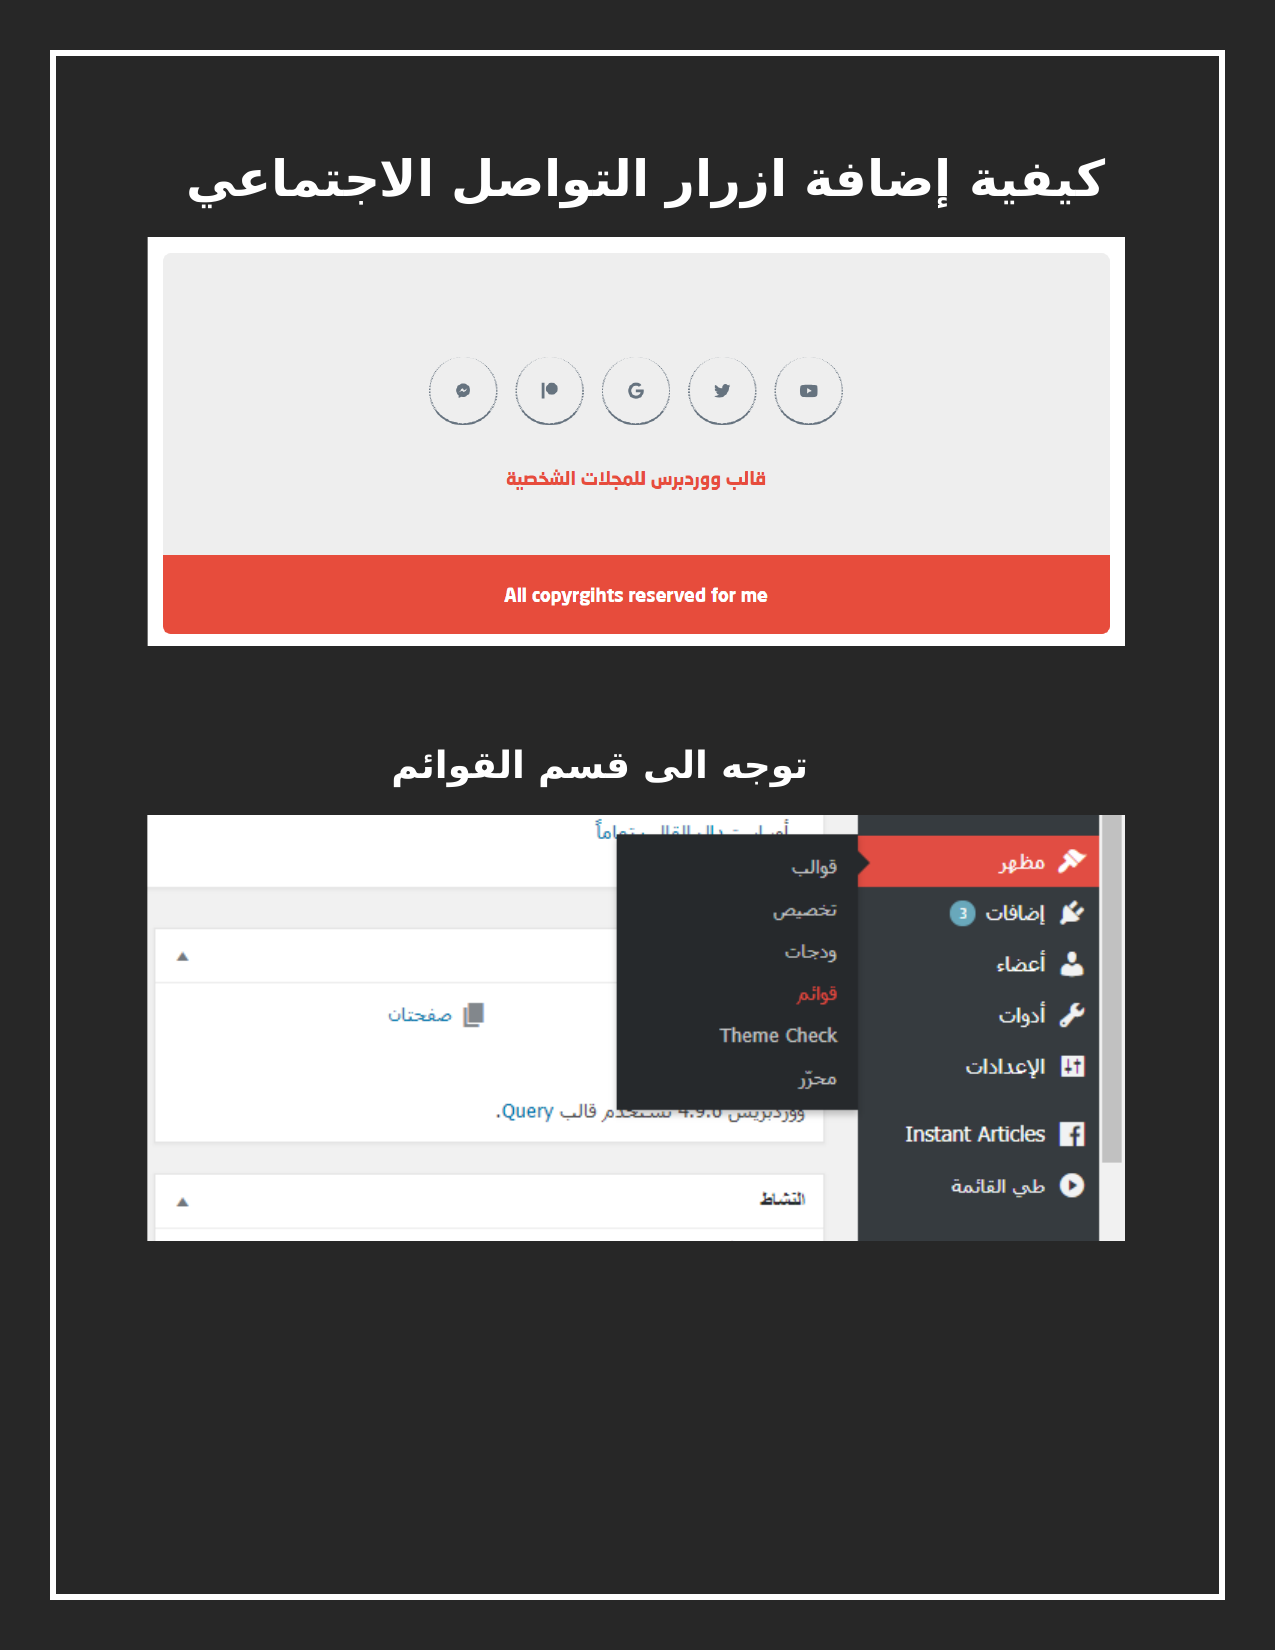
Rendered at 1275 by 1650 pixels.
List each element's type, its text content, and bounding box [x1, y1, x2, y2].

text كيفية إضافة ازرار التواصل الاجتماعي [150, 150, 1125, 208]
picture [147, 237, 1125, 646]
text توجه الى قسم القوائم [150, 744, 1050, 788]
picture [147, 815, 1125, 1241]
